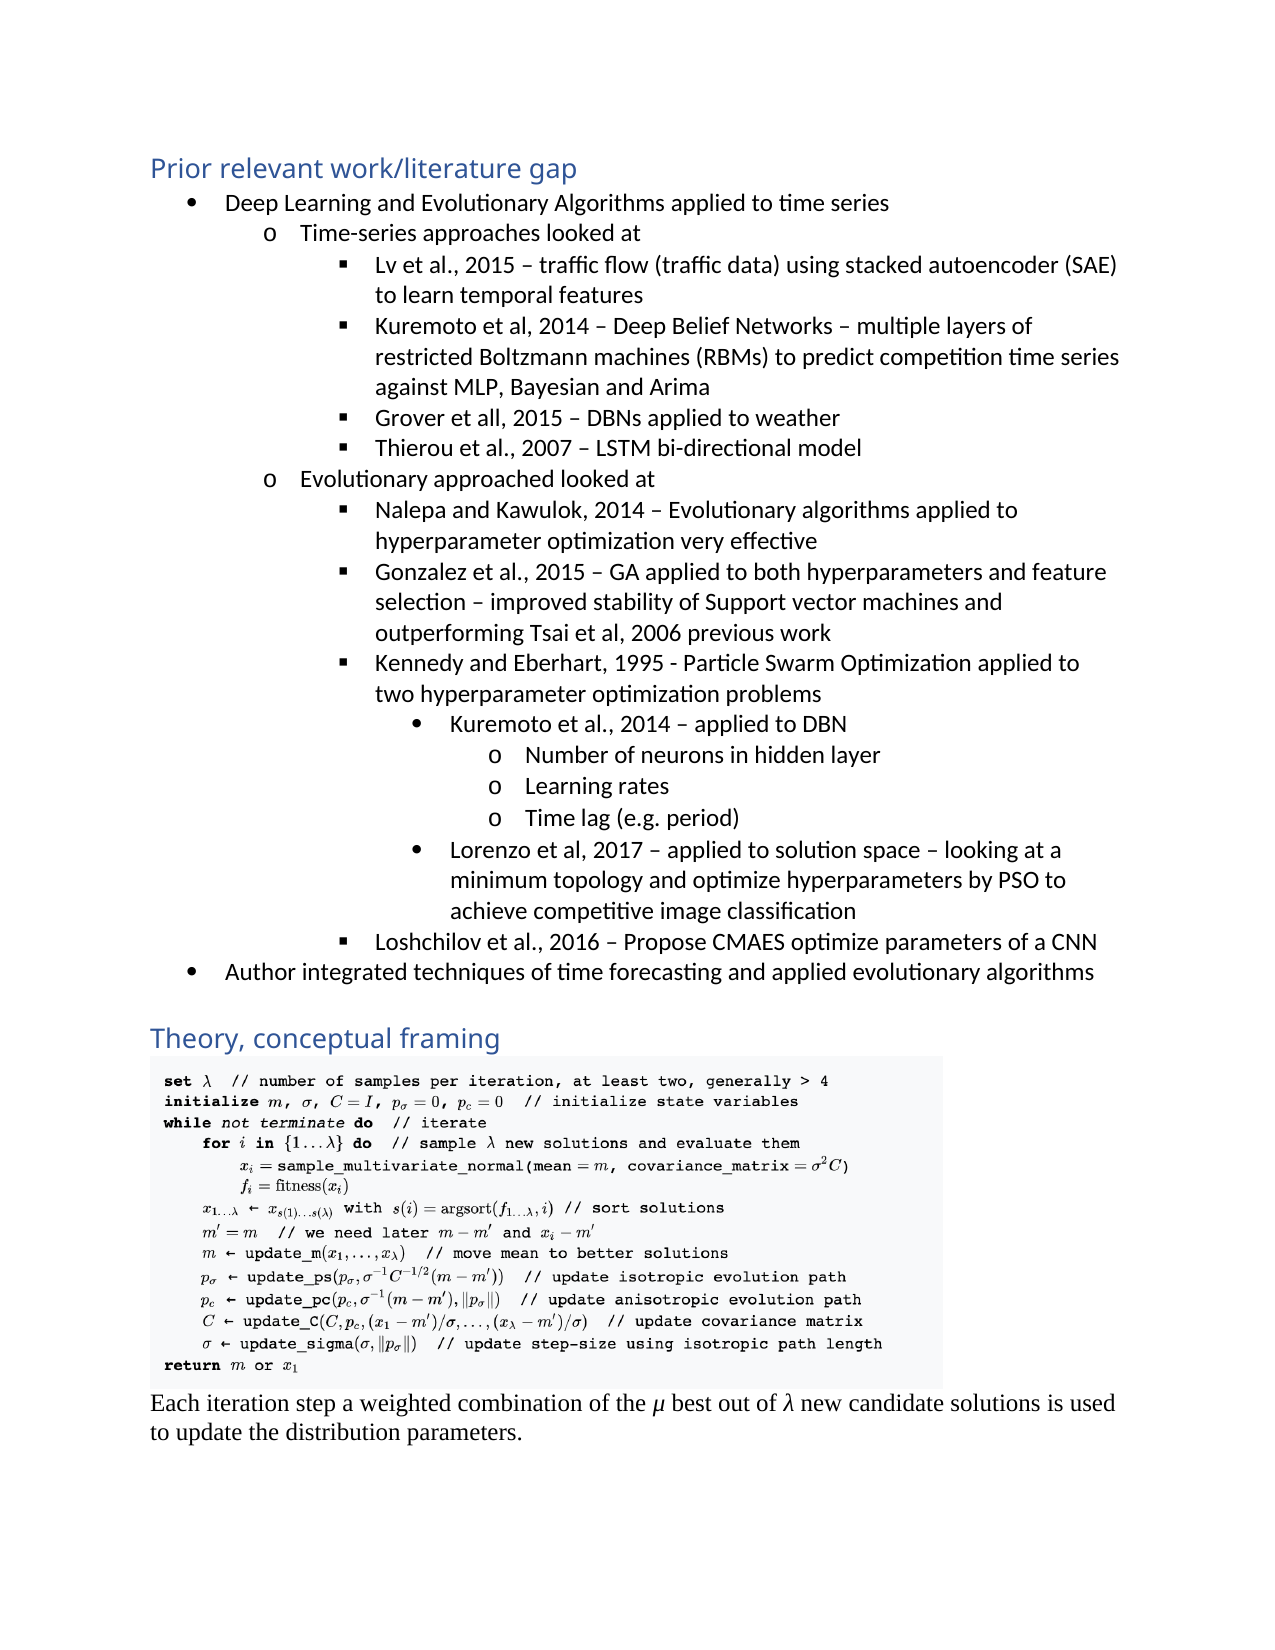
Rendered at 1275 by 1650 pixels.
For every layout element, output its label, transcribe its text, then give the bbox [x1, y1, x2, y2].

list Lorenzo et al, 2017 – applied to solution space – looking at a minimum topology and optimize hyperparameters by PSO to achieve competitive image classification [412, 834, 1125, 926]
list Lv et al., 2015 – traffic flow (traffic data) using stacked autoencoder (SAE) to learn temporal features [337, 249, 1125, 310]
list Deep Learning and Evolutionary Algorithms applied to time series [187, 187, 1125, 217]
text Each iteration step a weighted combination of the μ best out of λ new candidate solutions is used to update the distribution parameters. [150, 1388, 1125, 1446]
list Learning rates [487, 771, 1125, 802]
list Kuremoto et al, 2014 – Deep Belief Networks – multiple layers of restricted Boltzmann machines (RBMs) to predict competition time series against MLP, Bayesian and Arima [337, 310, 1125, 402]
list Kuremoto et al., 2014 – applied to DBN [412, 708, 1125, 739]
list Gonzalez et al., 2015 – GA applied to both hyperparameters and feature selection – improved stability of Support vector machines and outperforming Tsai et al, 2006 previous work [337, 556, 1125, 647]
list Thierou et al., 2007 – LSTM bi-directional model [337, 432, 1125, 463]
list Time lag (e.g. period) [487, 802, 1125, 834]
picture [150, 1056, 943, 1389]
list Author integrated techniques of time forecasting and applied evolutionary algorithms [187, 956, 1125, 987]
list Kennedy and Eberhart, 1995 - Particle Swarm Optimization applied to two hyperparameter optimization problems [337, 647, 1125, 708]
list Loshchilov et al., 2016 – Propose CMAES optimize parameters of a CNN [337, 926, 1125, 956]
list Time-series approaches looked at [262, 217, 1125, 249]
subtitle Theory, conceptual framing [150, 1019, 1125, 1056]
list Grover et all, 2015 – DBNs applied to weather [337, 402, 1125, 432]
subtitle Prior relevant work/literature gap [150, 150, 1125, 187]
list Nalepa and Kawulok, 2014 – Evolutionary algorithms applied to hyperparameter optimization very effective [337, 494, 1125, 556]
list Evolutionary approached looked at [262, 463, 1125, 494]
list Number of neurons in hidden layer [487, 739, 1125, 771]
